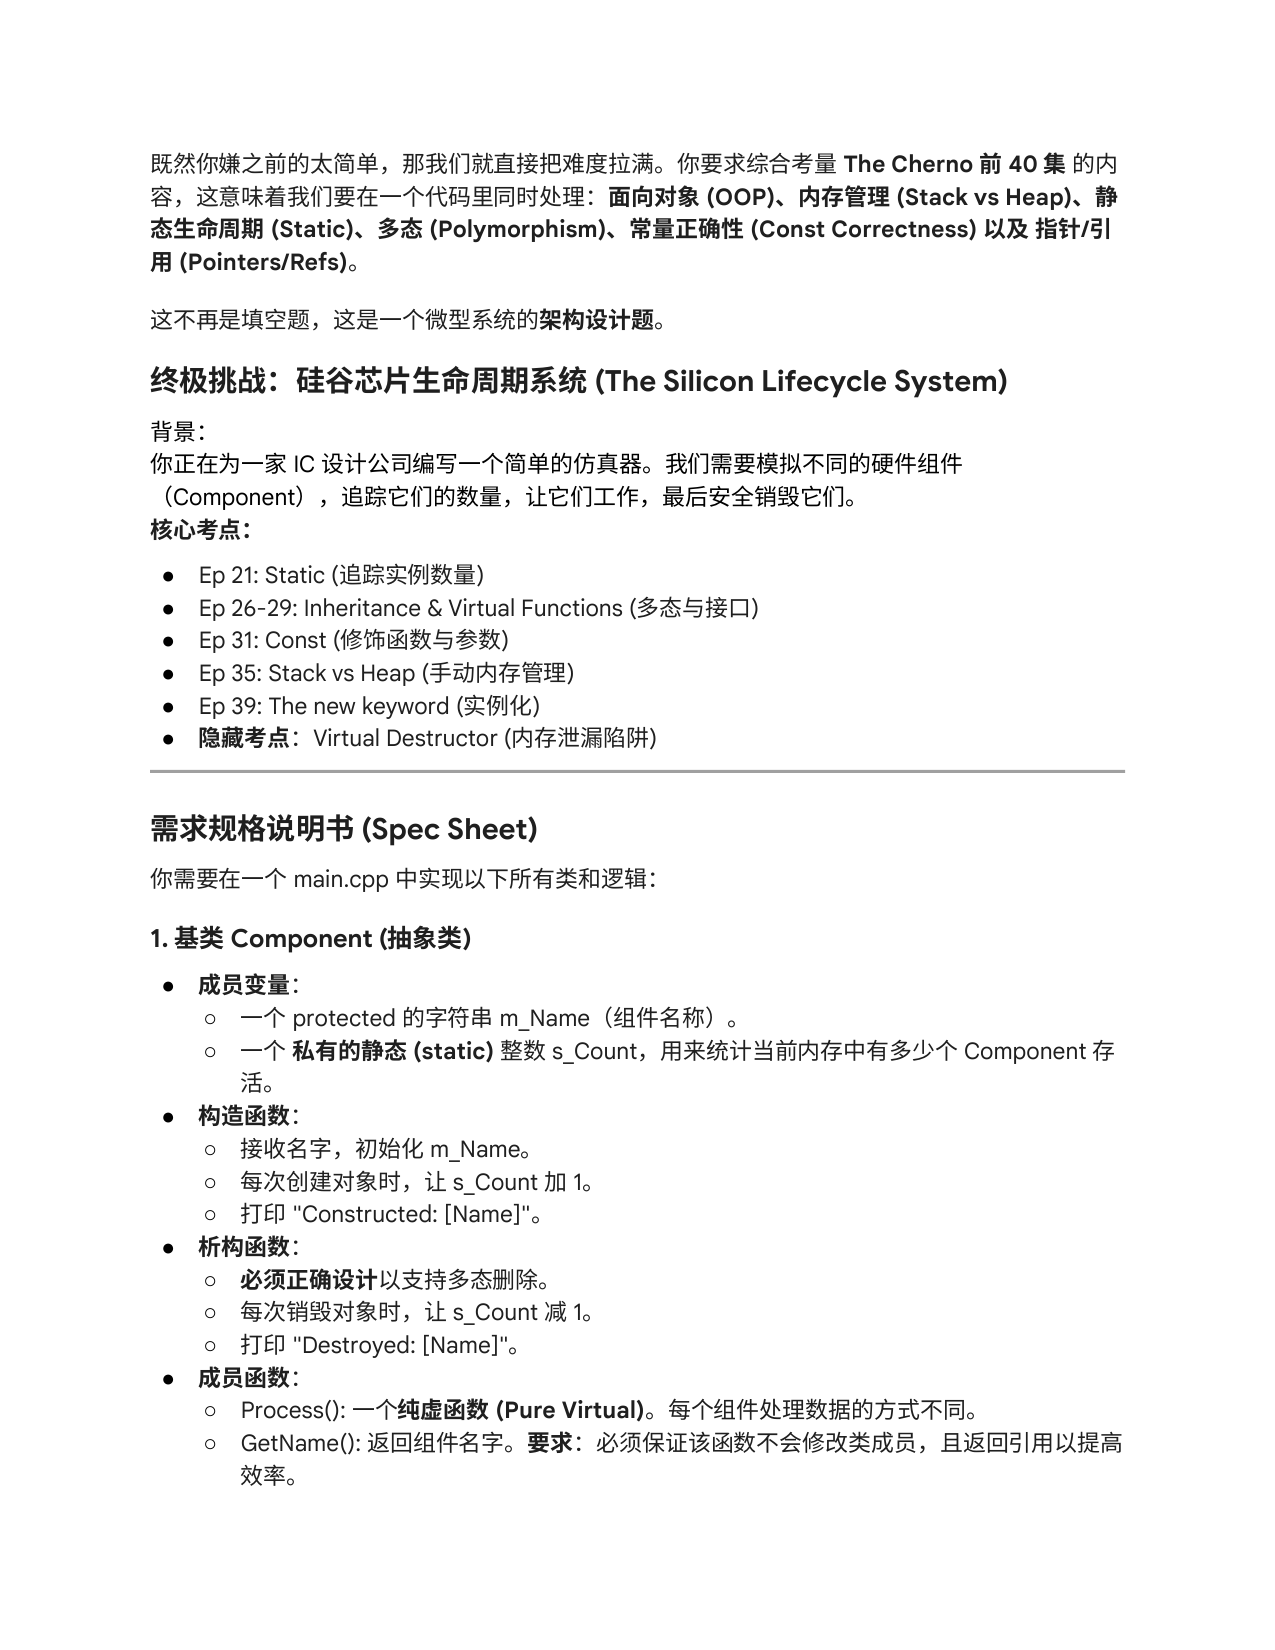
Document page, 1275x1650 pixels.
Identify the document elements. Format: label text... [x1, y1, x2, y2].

list Ep 21: Static (追踪实例数量) [161, 561, 1125, 590]
text 既然你嫌之前的太简单，那我们就直接把难度拉满。你要求综合考量 The Cherno 前 40 集 的内容，这意味着我们要在一个代码里同时处理：面向对象 (OOP)、内存管理 (Stack vs Heap)、静态生命周期 (Static)、多态 (Polymorphism)、常量正确性 (Const Correctness) 以及 指针/引用 (Pointers/Refs)。 [150, 150, 1125, 277]
list Ep 26-29: Inheritance & Virtual Functions (多态与接口) [161, 594, 1125, 622]
list 每次销毁对象时，让 s_Count 减 1。 [203, 1299, 1125, 1327]
list 一个 protected 的字符串 m_Name（组件名称）。 [203, 1004, 1125, 1033]
text 这不再是填空题，这是一个微型系统的架构设计题。 [150, 306, 1125, 334]
list 成员函数： [161, 1364, 1125, 1393]
list 必须正确设计以支持多态删除。 [203, 1266, 1125, 1295]
list 一个 私有的静态 (static) 整数 s_Count，用来统计当前内存中有多少个 Component 存活。 [203, 1037, 1125, 1098]
text 背景： [150, 418, 1125, 446]
list 构造函数： [161, 1102, 1125, 1131]
list 打印 "Constructed: [Name]"。 [203, 1201, 1125, 1229]
list 接收名字，初始化 m_Name。 [203, 1135, 1125, 1164]
list GetName(): 返回组件名字。要求：必须保证该函数不会修改类成员，且返回引用以提高效率。 [203, 1429, 1125, 1491]
list 隐藏考点：Virtual Destructor (内存泄漏陷阱) [161, 724, 1125, 753]
subtitle 需求规格说明书 (Spec Sheet) [150, 773, 1125, 848]
list 析构函数： [161, 1233, 1125, 1262]
list 打印 "Destroyed: [Name]"。 [203, 1331, 1125, 1360]
list Ep 35: Stack vs Heap (手动内存管理) [161, 659, 1125, 688]
text 核心考点： [150, 516, 1125, 544]
list 每次创建对象时，让 s_Count 加 1。 [203, 1168, 1125, 1197]
list Ep 39: The new keyword (实例化) [161, 692, 1125, 721]
list 成员变量： [161, 972, 1125, 1000]
subtitle 1. 基类 Component (抽象类) [150, 923, 1125, 955]
list Process(): 一个纯虚函数 (Pure Virtual)。每个组件处理数据的方式不同。 [203, 1397, 1125, 1426]
list Ep 31: Const (修饰函数与参数) [161, 626, 1125, 655]
text 你正在为一家 IC 设计公司编写一个简单的仿真器。我们需要模拟不同的硬件组件（Component），追踪它们的数量，让它们工作，最后安全销毁它们。 [150, 450, 1125, 512]
subtitle 终极挑战：硅谷芯片生命周期系统 (The Silicon Lifecycle System) [150, 363, 1125, 400]
text 你需要在一个 main.cpp 中实现以下所有类和逻辑： [150, 866, 1125, 894]
